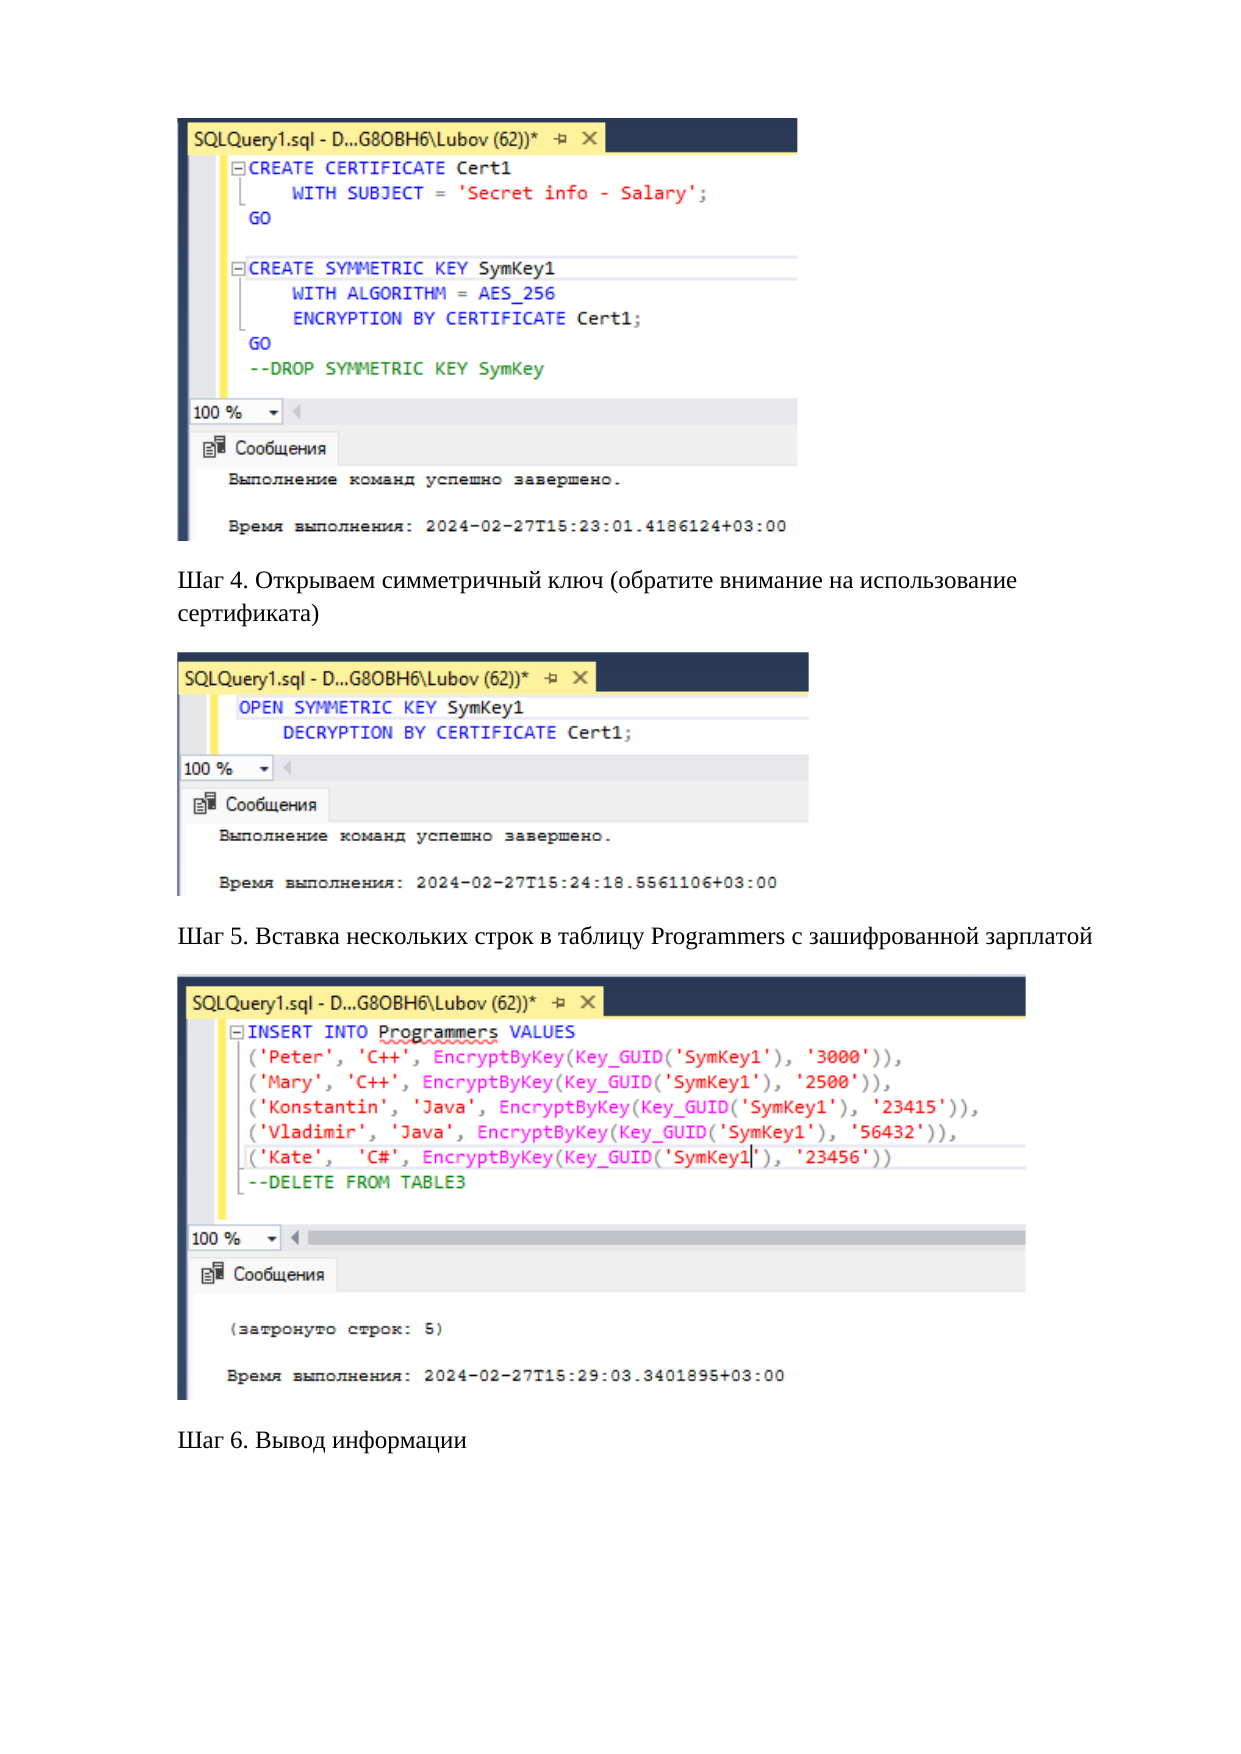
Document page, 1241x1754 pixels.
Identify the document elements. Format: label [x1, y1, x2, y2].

picture [177, 974, 1026, 1400]
picture [177, 118, 798, 541]
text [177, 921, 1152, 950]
picture [177, 652, 809, 896]
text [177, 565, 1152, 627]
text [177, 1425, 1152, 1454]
